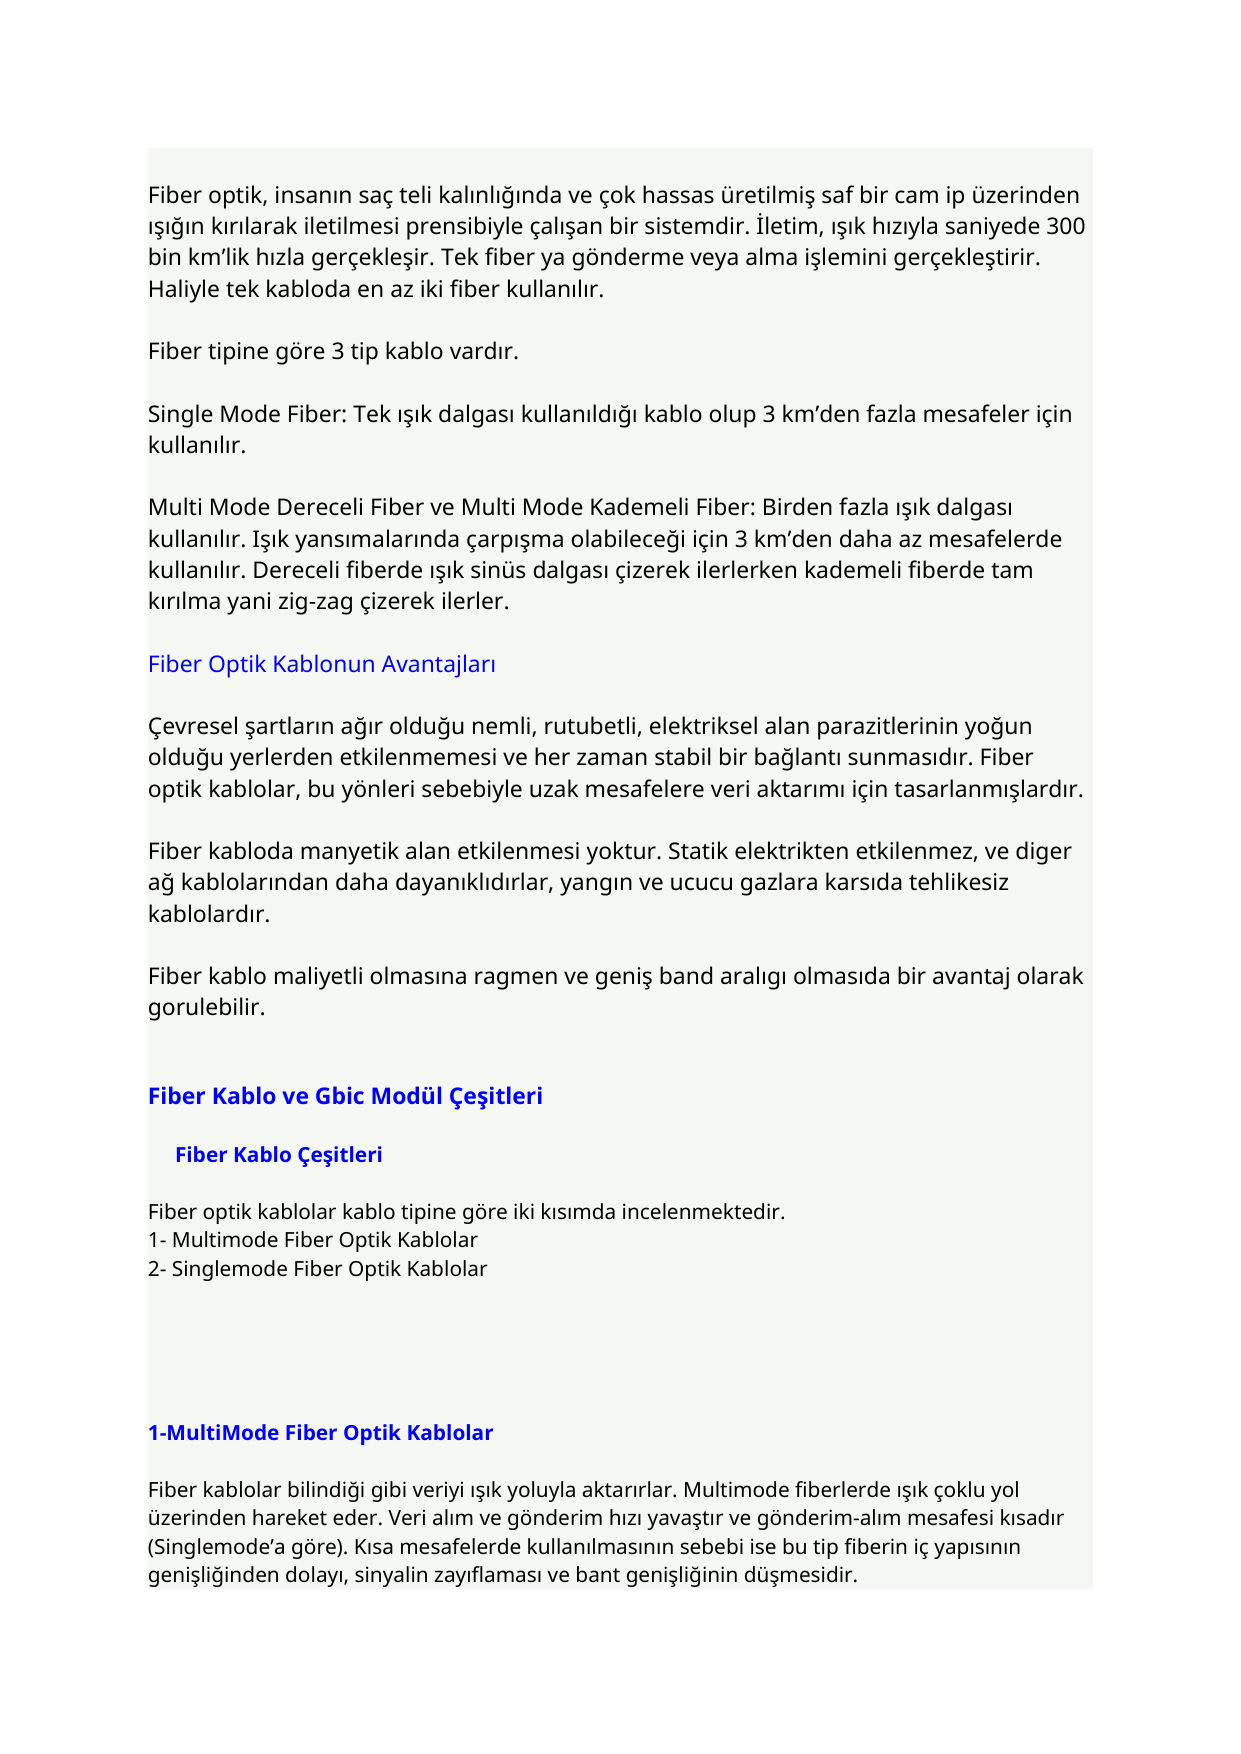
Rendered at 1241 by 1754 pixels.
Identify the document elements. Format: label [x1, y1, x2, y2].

text [148, 1052, 1093, 1589]
text [148, 148, 1093, 1023]
